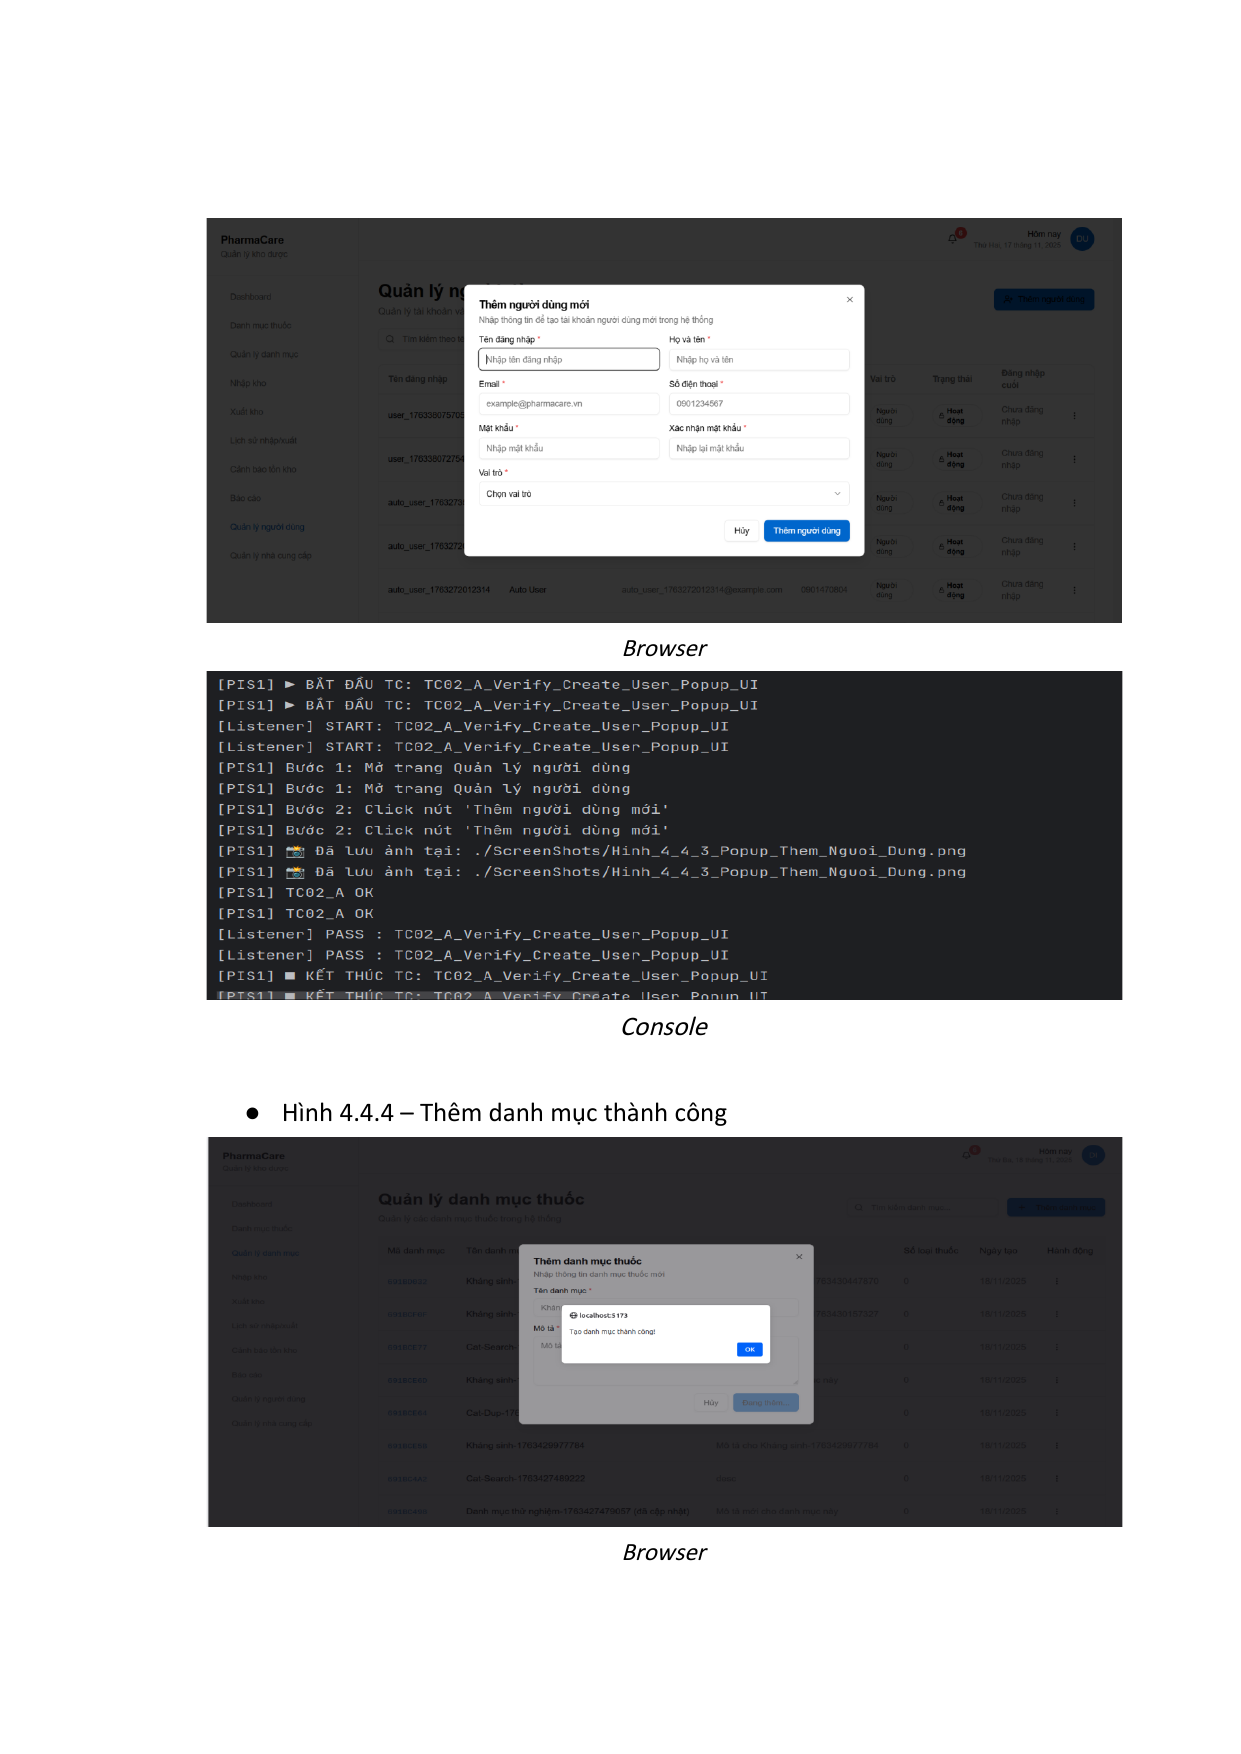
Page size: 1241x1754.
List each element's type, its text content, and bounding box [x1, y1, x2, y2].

text Browser [207, 632, 1122, 663]
text Console [207, 1009, 1122, 1085]
picture [206, 218, 1122, 623]
text Browser [207, 1536, 1122, 1567]
list Hình 4.4.4 – Thêm danh mục thành công [244, 1095, 1122, 1128]
picture [206, 1137, 1123, 1527]
picture [206, 671, 1123, 1000]
